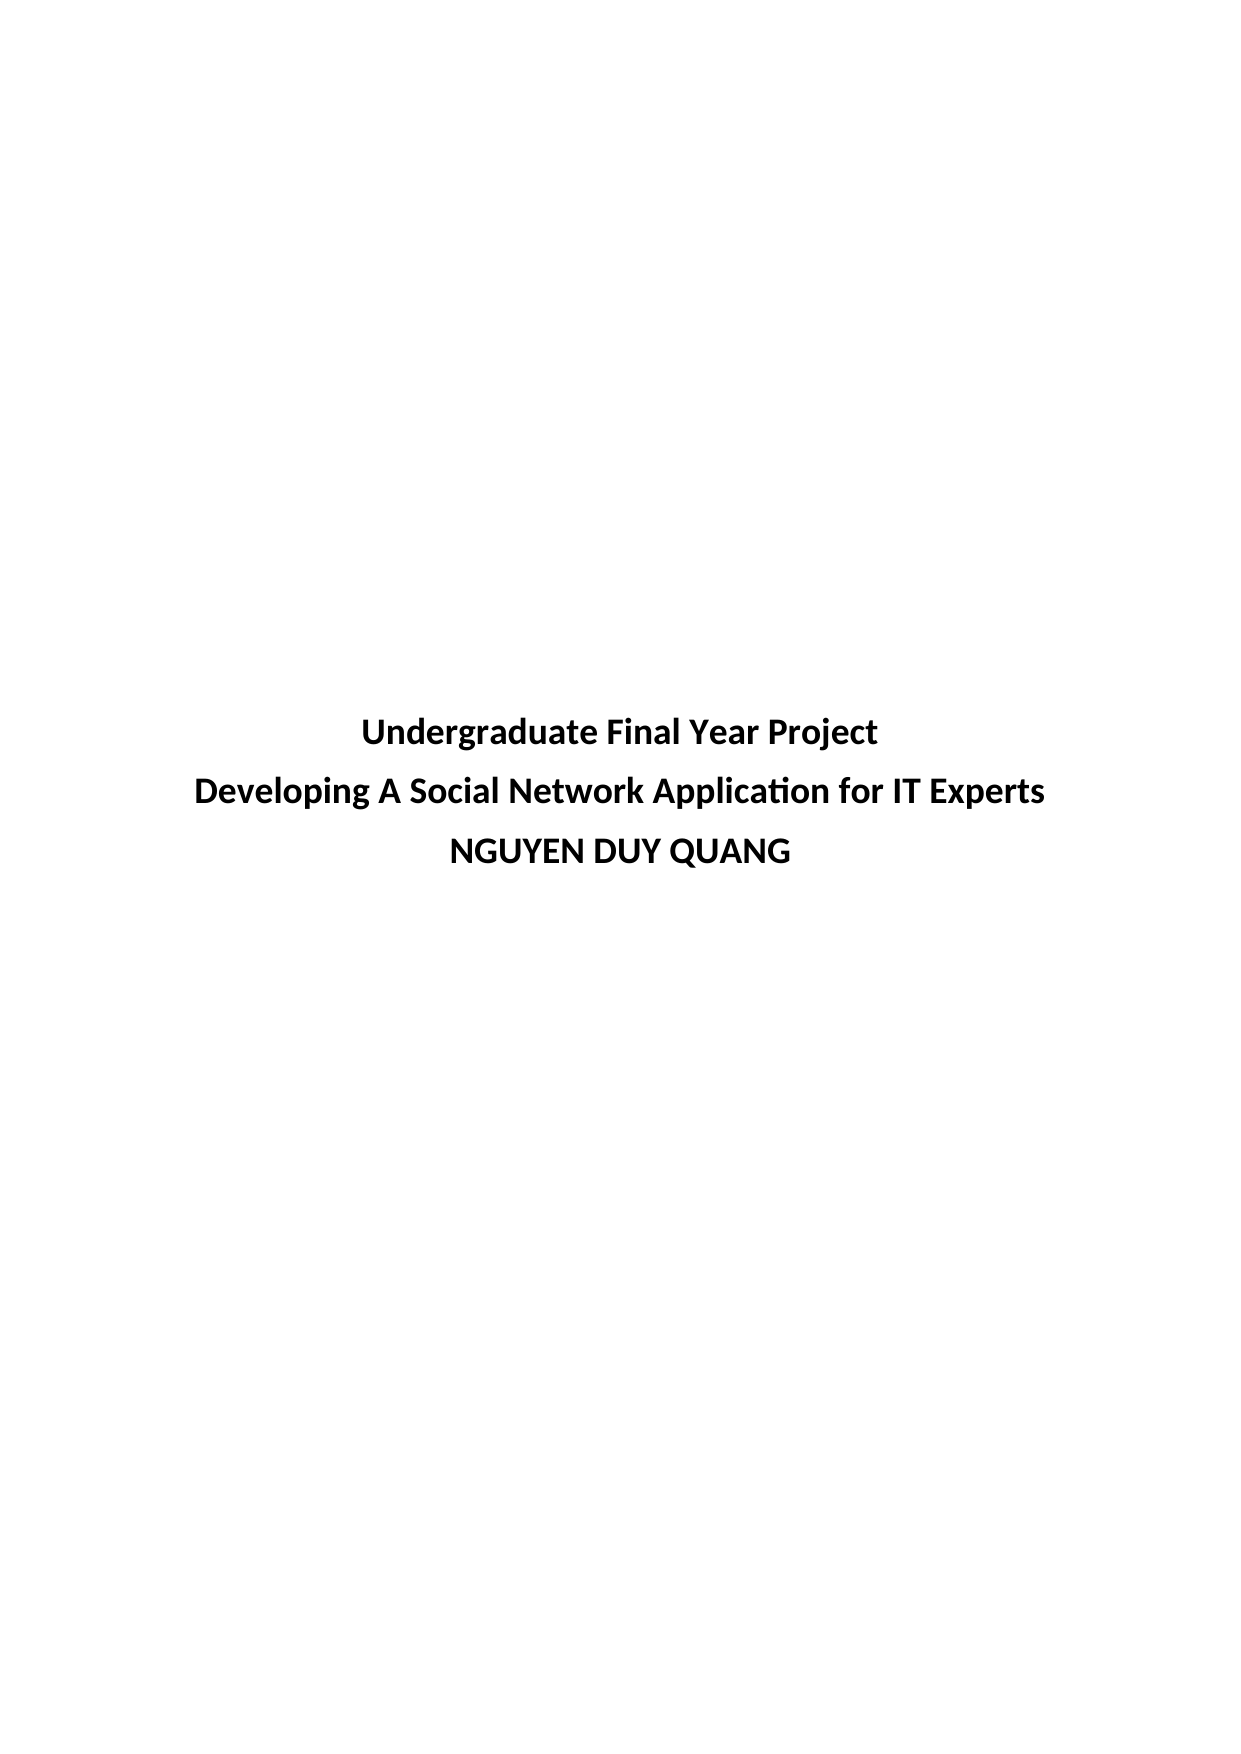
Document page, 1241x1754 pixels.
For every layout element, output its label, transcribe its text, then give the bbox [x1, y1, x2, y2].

text Undergraduate Final Year Project [150, 708, 1090, 754]
text NGUYEN DUY QUANG [150, 827, 1090, 873]
text Developing A Social Network Application for IT Experts [150, 767, 1090, 813]
